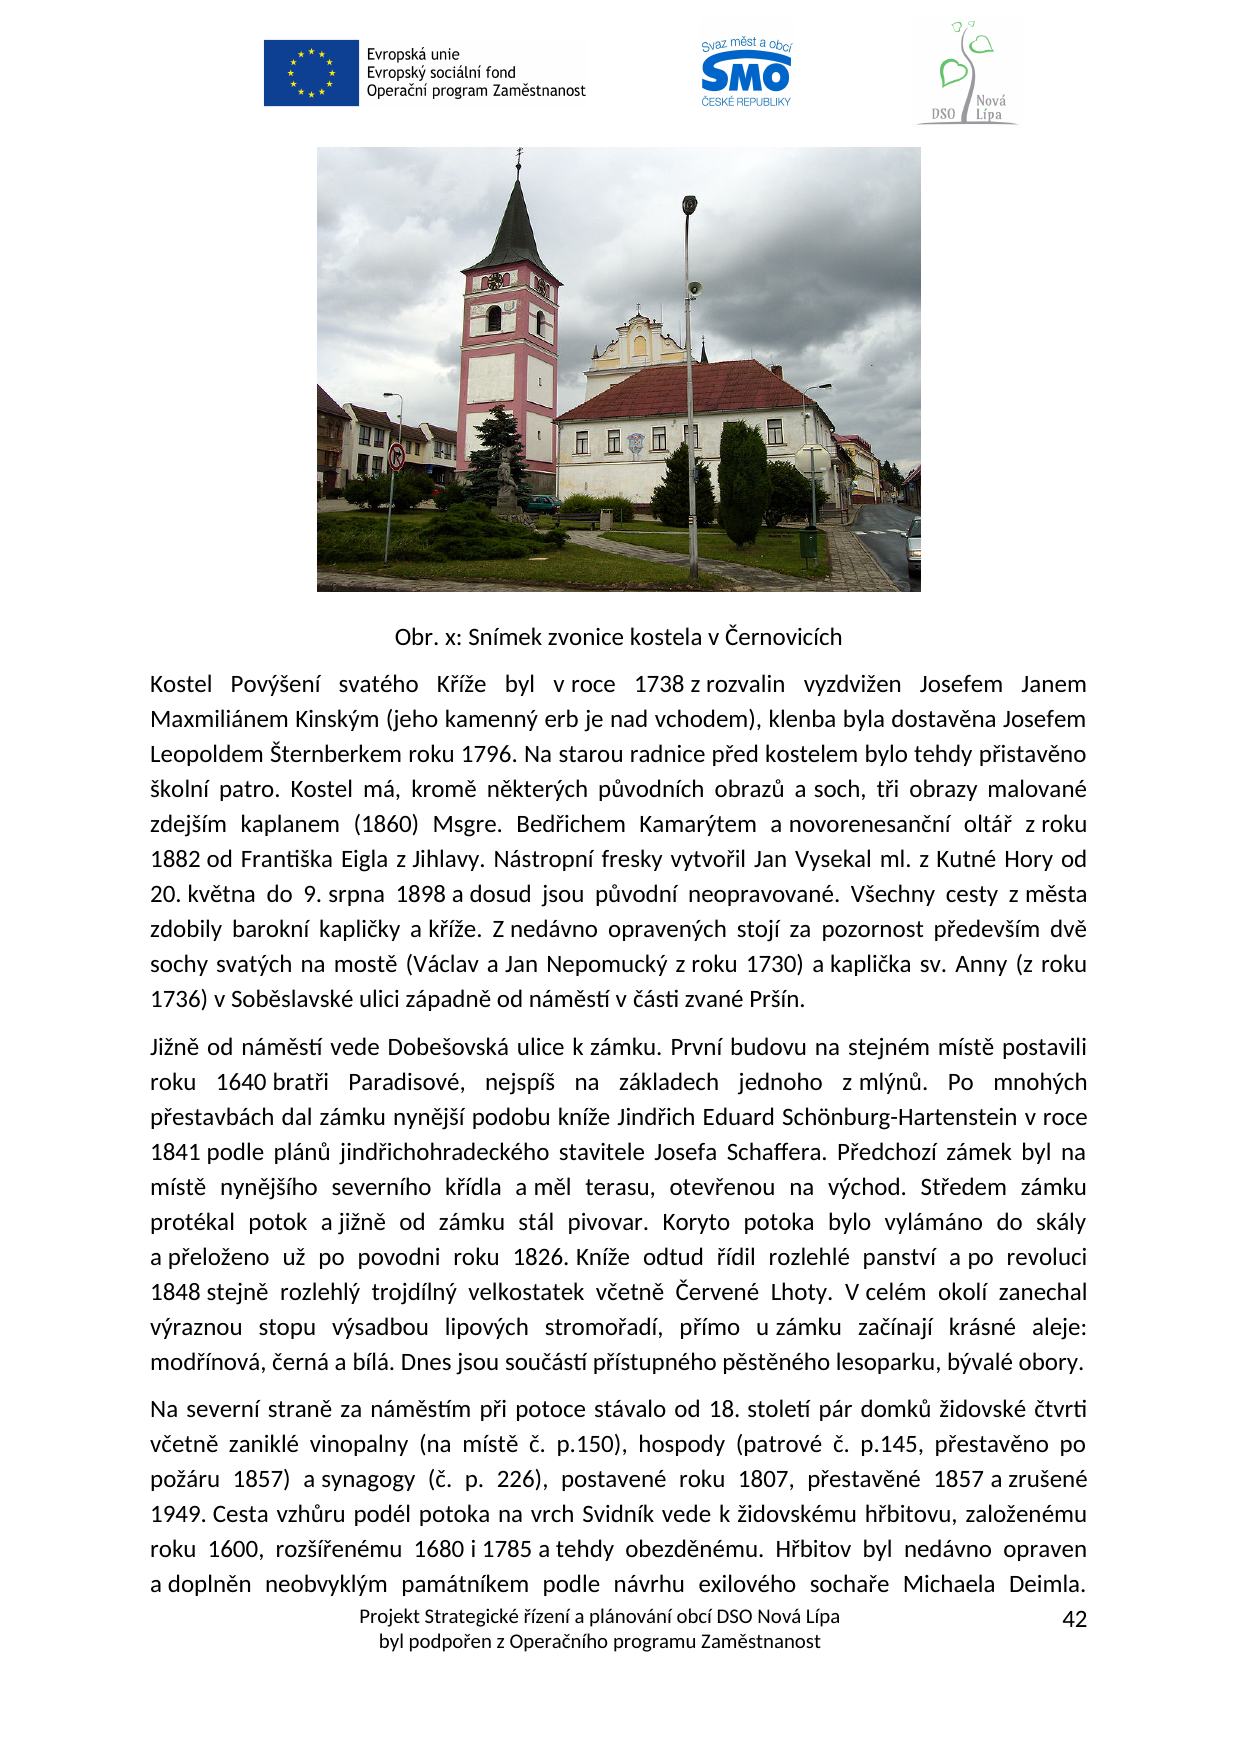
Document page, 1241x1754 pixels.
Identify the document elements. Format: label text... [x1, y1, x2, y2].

text Obr. x: Snímek zvonice kostela v Černovicích [150, 621, 1087, 651]
text Kostel Povýšení svatého Kříže byl v roce 1738 z rozvalin vyzdvižen Josefem Janem Maxmiliánem Kinským (jeho kamenný erb je nad vchodem), klenba byla dostavěna Josefem Leopoldem Šternberkem roku 1796. Na starou radnice před kostelem bylo tehdy přistavěno školní patro. Kostel má, kromě některých původních obrazů a soch, tři obrazy malované zdejším kaplanem (1860) Msgre. Bedřichem Kamarýtem a novorenesanční oltář z roku 1882 od Františka Eigla z Jihlavy. Nástropní fresky vytvořil Jan Vysekal ml. z Kutné Hory od 20. května do 9. srpna 1898 a dosud jsou původní neopravované. Všechny cesty z města zdobily barokní kapličky a kříže. Z nedávno opravených stojí za pozornost především dvě sochy svatých na mostě (Václav a Jan Nepomucký z roku 1730) a kaplička sv. Anny (z roku 1736) v Soběslavské ulici západně od náměstí v části zvané Pršín. [150, 668, 1087, 1014]
picture [699, 18, 795, 108]
text Jižně od náměstí vede Dobešovská ulice k zámku. První budovu na stejném místě postavili roku 1640 bratři Paradisové, nejspíš na základech jednoho z mlýnů. Po mnohých přestavbách dal zámku nynější podobu kníže Jindřich Eduard Schönburg-Hartenstein v roce 1841 podle plánů jindřichohradeckého stavitele Josefa Schaffera. Předchozí zámek byl na místě nynějšího severního křídla a měl terasu, otevřenou na východ. Středem zámku protékal potok a jižně od zámku stál pivovar. Koryto potoka bylo vylámáno do skály a přeloženo už po povodni roku 1826. Kníže odtud řídil rozlehlé panství a po revoluci 1848 stejně rozlehlý trojdílný velkostatek včetně Červené Lhoty. V celém okolí zanechal výraznou stopu výsadbou lipových stromořadí, přímo u zámku začínají krásné aleje: modřínová, černá a bílá. Dnes jsou součástí přístupného pěstěného lesoparku, bývalé obory. [150, 1031, 1087, 1376]
picture [262, 38, 586, 108]
picture [912, 16, 1023, 129]
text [150, 1393, 1087, 1599]
picture [317, 147, 921, 592]
